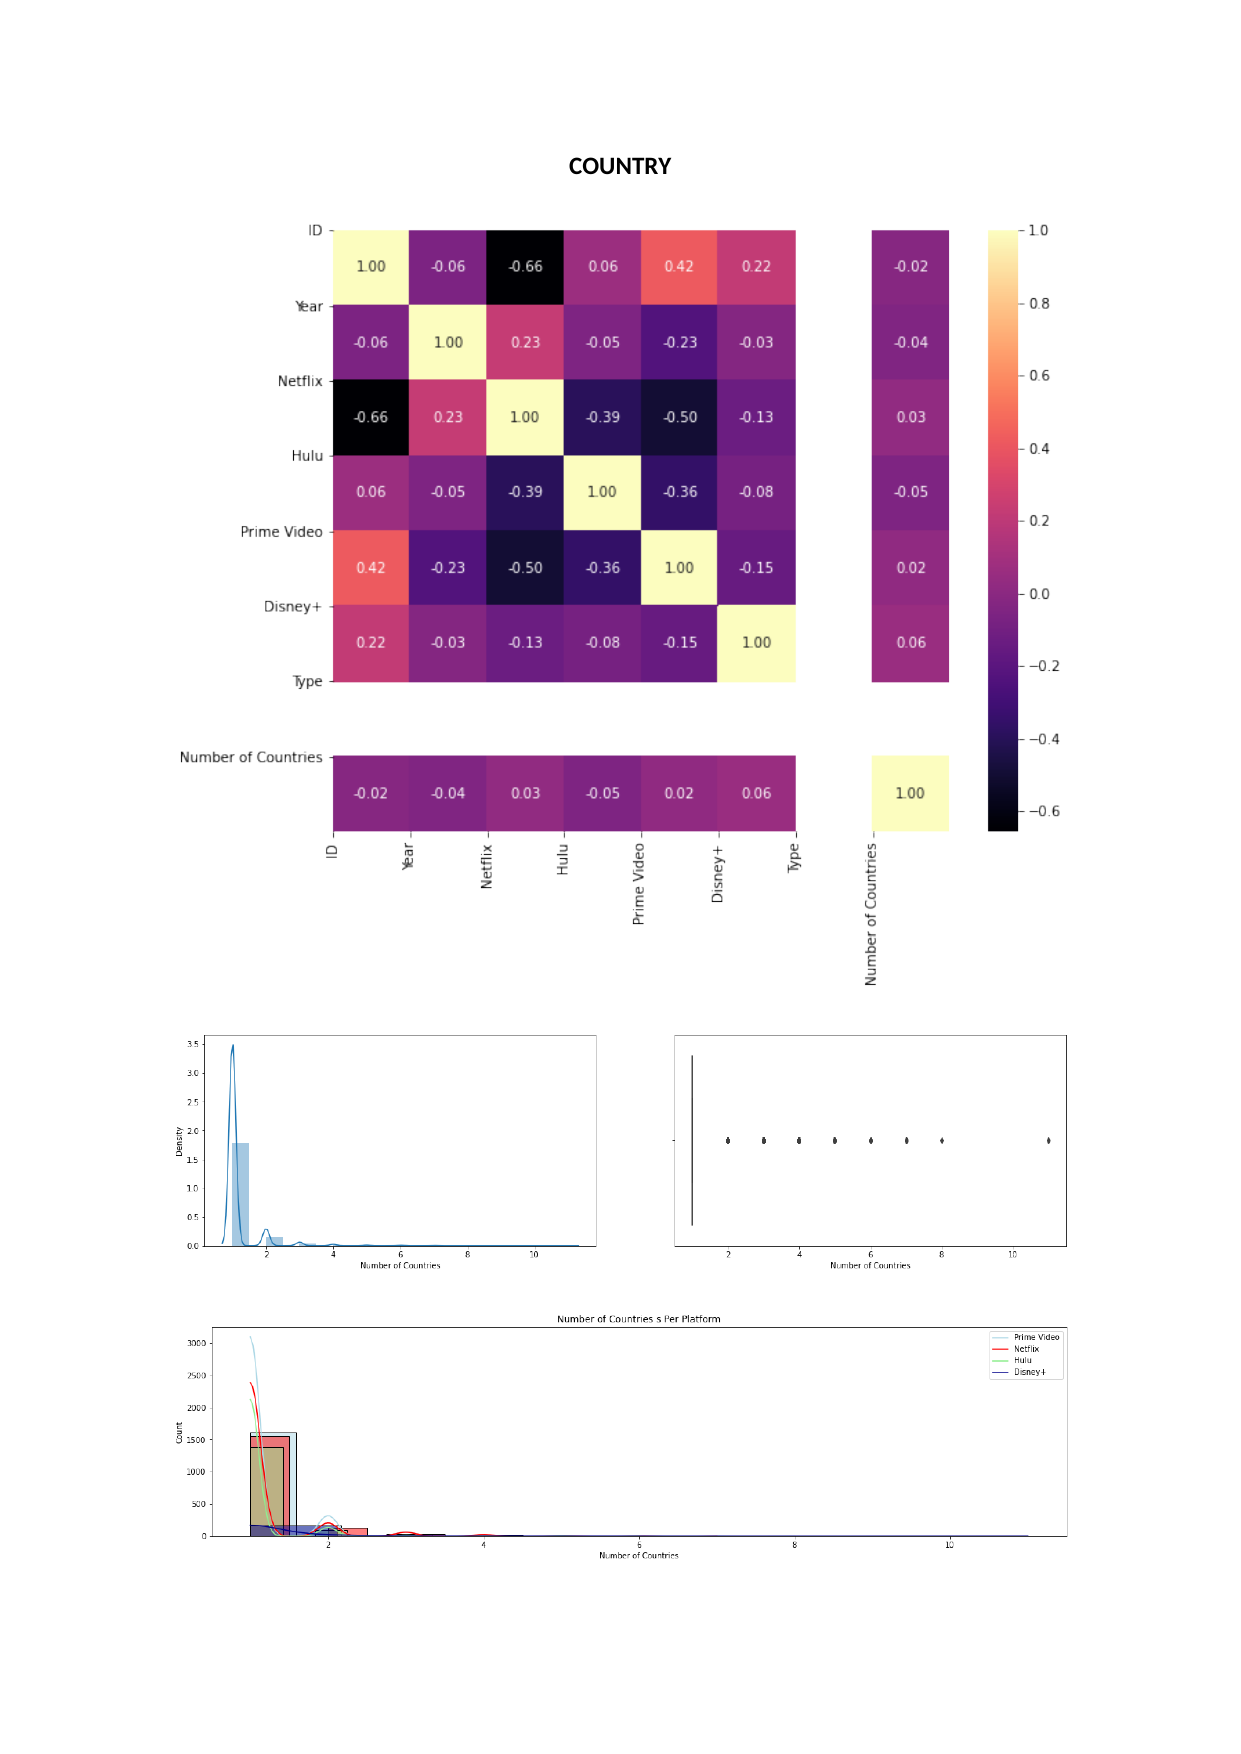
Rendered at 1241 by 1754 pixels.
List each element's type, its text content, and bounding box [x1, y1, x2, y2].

picture [170, 1309, 1071, 1565]
picture [170, 1029, 1071, 1275]
picture [170, 215, 1071, 995]
text COUNTRY [150, 150, 1090, 181]
